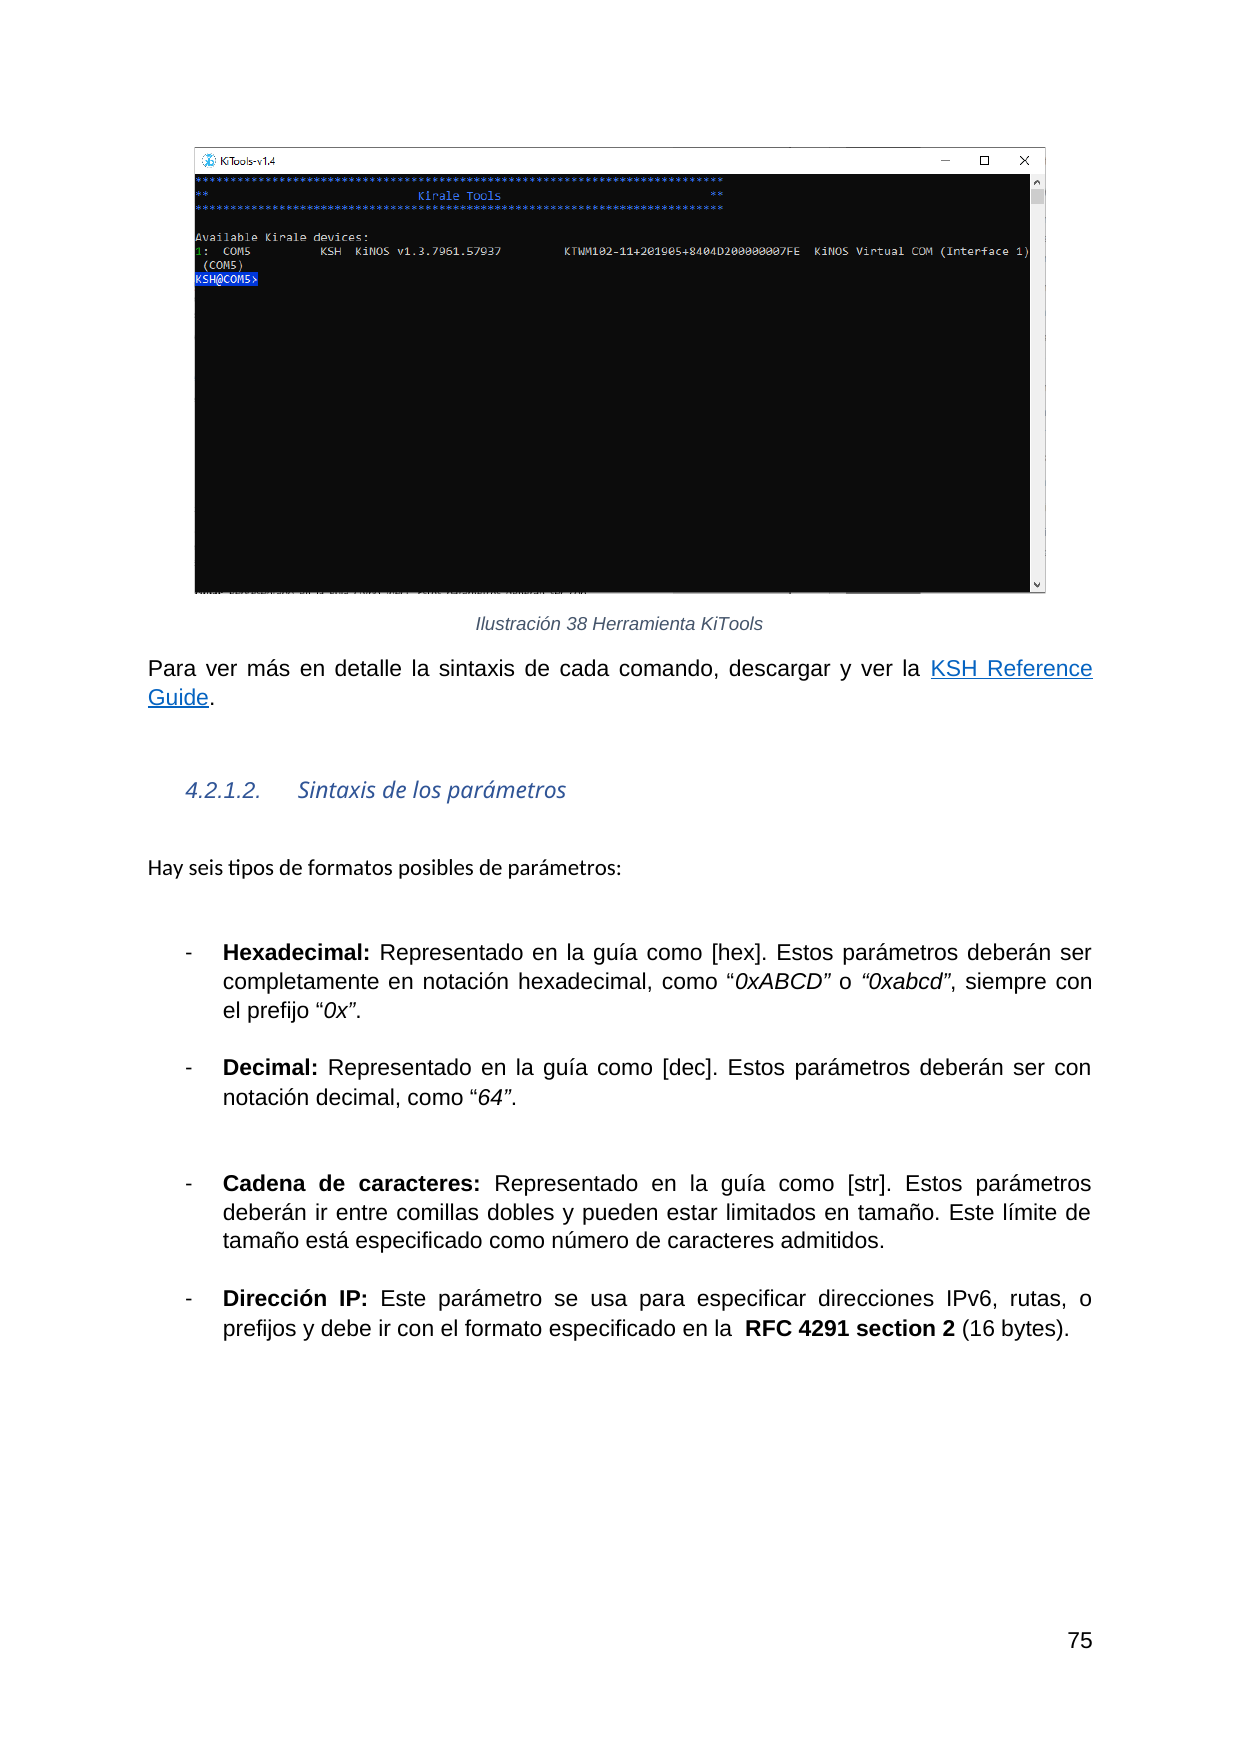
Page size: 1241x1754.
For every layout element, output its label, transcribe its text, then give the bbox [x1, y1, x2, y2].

list Cadena de caracteres: Representado en la guía como [str]. Estos parámetros deberán ir entre comillas dobles y pueden estar limitados en tamaño. Este límite de tamaño está especificado como número de caracteres admitidos. [185, 1169, 1092, 1254]
text Hay seis tipos de formatos posibles de parámetros: [148, 853, 1092, 881]
list Decimal: Representado en la guía como [dec]. Estos parámetros deberán ser con notación decimal, como “64”. [185, 1053, 1092, 1110]
list Dirección IP: Este parámetro se usa para especificar direcciones IPv6, rutas, o prefijos y debe ir con el formato especificado en la RFC 4291 section 2 (16 bytes). [185, 1284, 1092, 1341]
text Para ver más en detalle la sintaxis de cada comando, descargar y ver la KSH Reference Guide. [148, 655, 1092, 710]
picture [194, 147, 1046, 594]
list Hexadecimal: Representado en la guía como [hex]. Estos parámetros deberán ser completamente en notación hexadecimal, como “0xABCD” o “0xabcd”, siempre con el prefijo “0x”. [185, 938, 1092, 1023]
subtitle Sintaxis de los parámetros [185, 774, 1092, 805]
text Ilustración 38 Herramienta KiTools [148, 613, 1092, 634]
